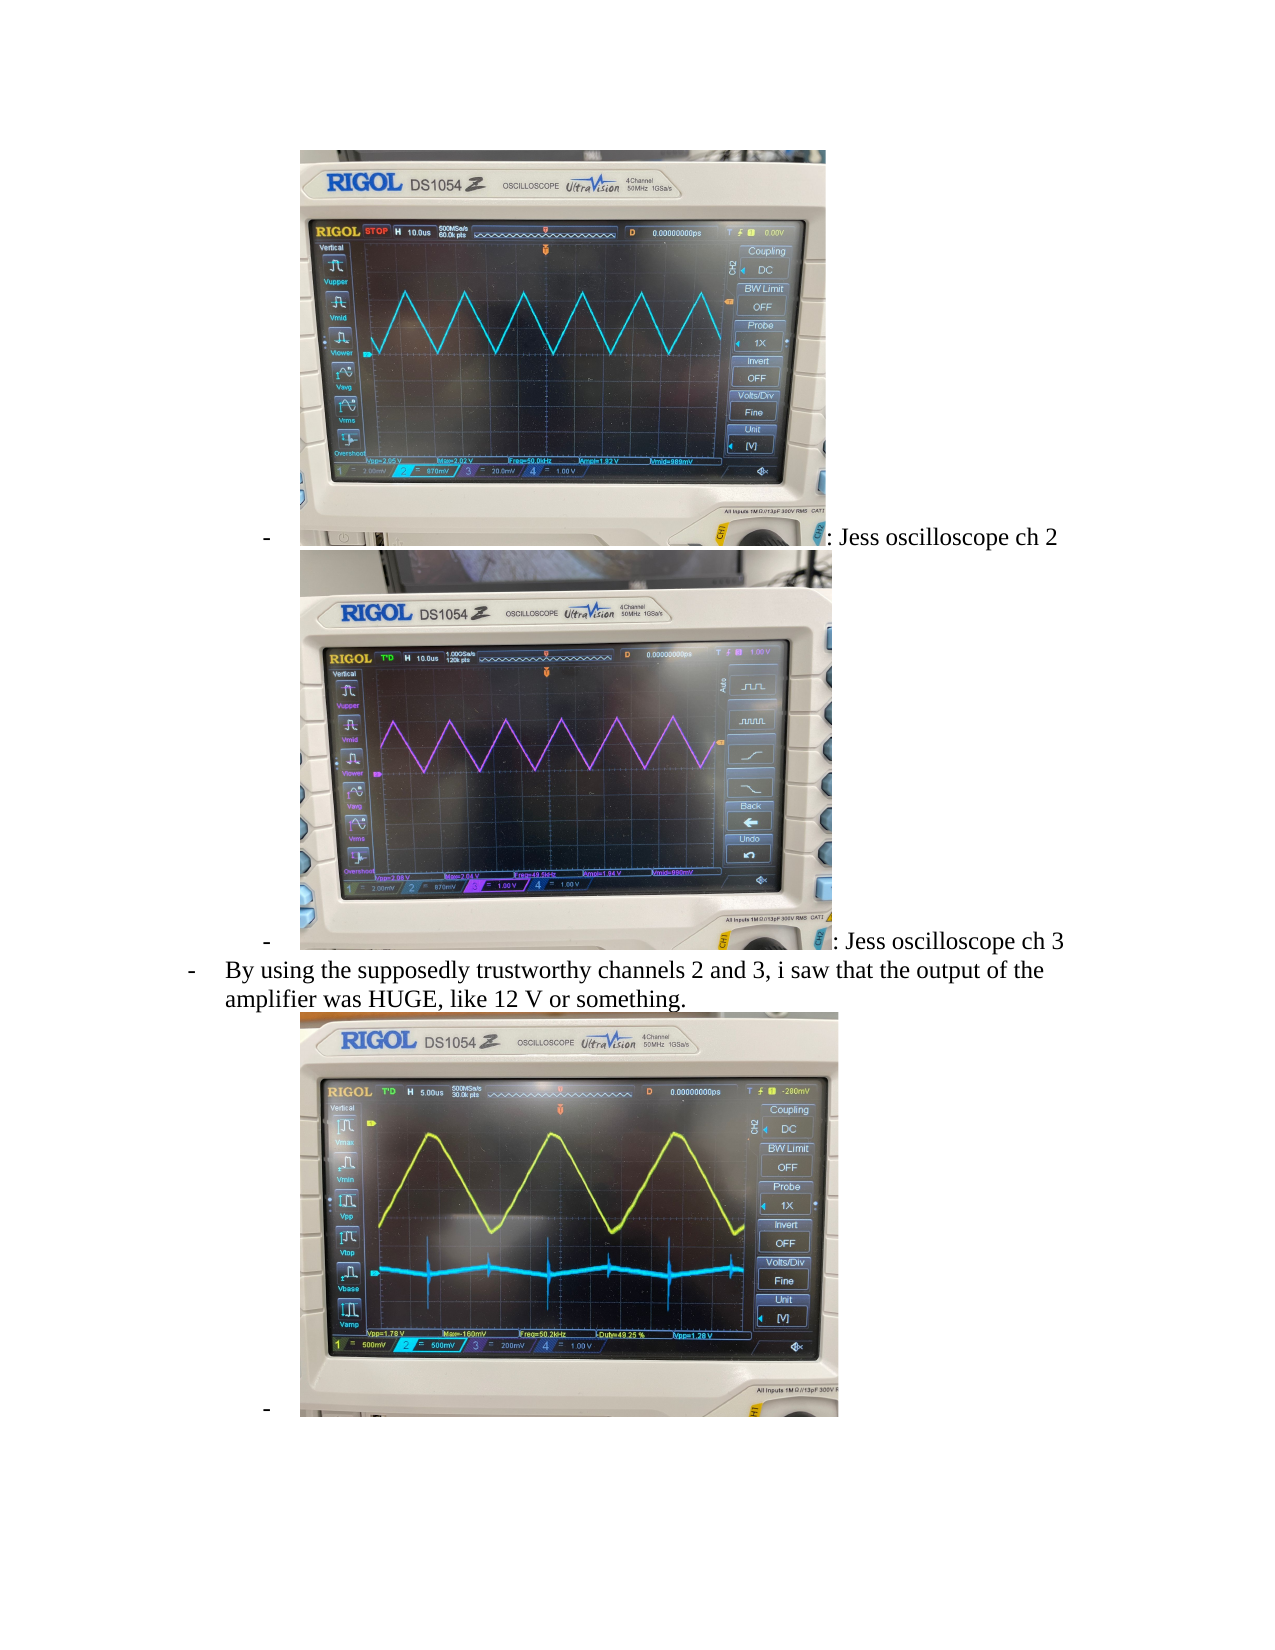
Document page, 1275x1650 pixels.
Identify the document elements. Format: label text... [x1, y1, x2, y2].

picture [300, 1012, 839, 1417]
picture [300, 550, 832, 950]
list By using the supposedly trustworthy channels 2 and 3, i saw that the output of the amplifier was HUGE, like 12 V or something. [187, 955, 1125, 1013]
picture [300, 150, 826, 546]
